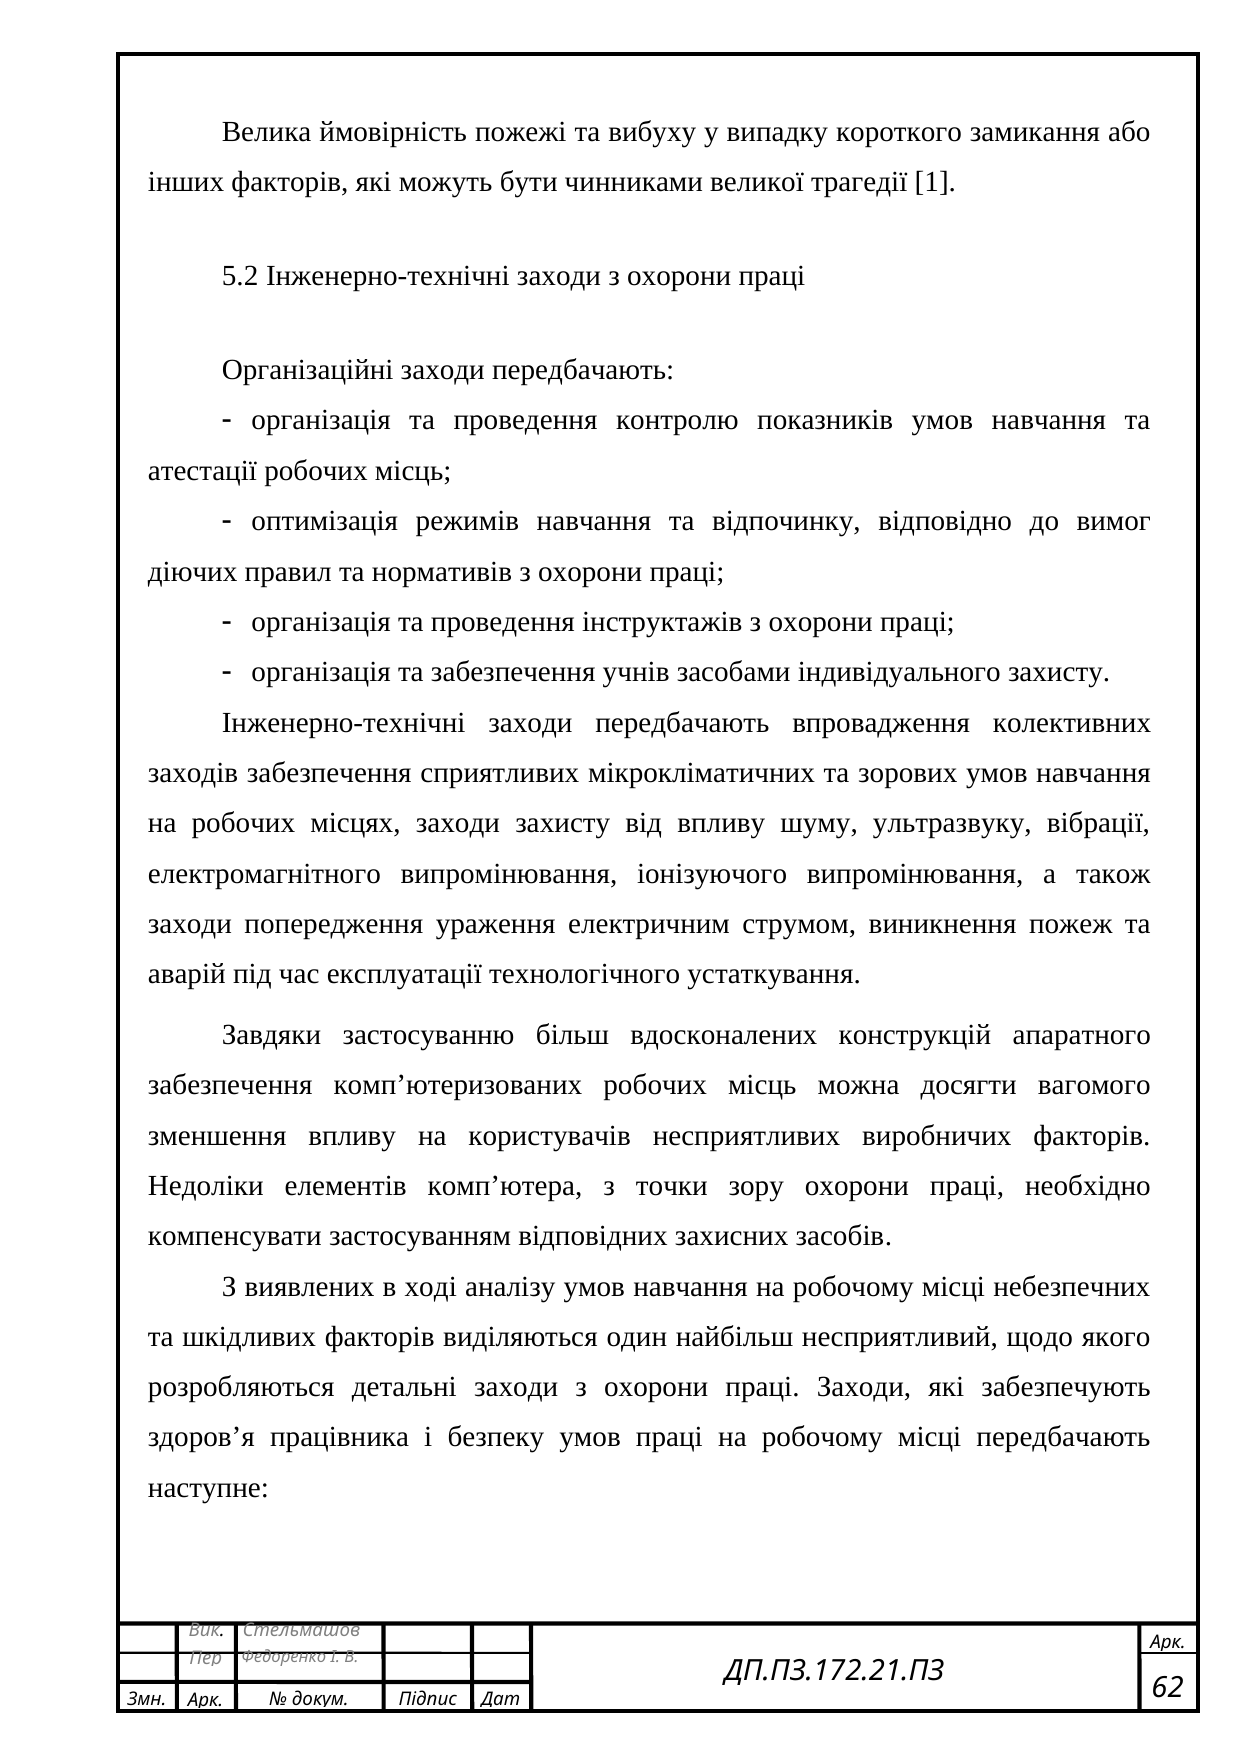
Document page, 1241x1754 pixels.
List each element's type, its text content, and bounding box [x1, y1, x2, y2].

list організація та забезпечення учнів засобами індивідуального захисту. [148, 654, 1152, 688]
text Організаційні заходи передбачають: [148, 352, 1152, 386]
list організація та проведення контролю показників умов навчання та атестації робочих місць; [148, 402, 1152, 486]
text З виявлених в ході аналізу умов навчання на робочому місці небезпечних та шкідливих факторів виділяються один найбільш несприятливий, щодо якого розробляються детальні заходи з охорони праці. Заходи, які забезпечують здоров’я працівника і безпеку умов праці на робочому місці передбачають наступне: [148, 1269, 1152, 1503]
text Велика ймовірність пожежі та вибуху у випадку короткого замикання або інших факторів, які можуть бути чинниками великої трагедії [1]. [148, 114, 1152, 198]
list Інженерно-технічні заходи з охорони праці [148, 258, 1152, 292]
list організація та проведення інструктажів з охорони праці; [148, 604, 1152, 638]
list оптимізація режимів навчання та відпочинку, відповідно до вимог діючих правил та нормативів з охорони праці; [148, 503, 1152, 587]
text Інженерно-технічні заходи передбачають впровадження колективних заходів забезпечення сприятливих мікрокліматичних та зорових умов навчання на робочих місцях, заходи захисту від впливу шуму, ультразвуку, вібрації, електромагнітного випромінювання, іонізуючого випромінювання, а також заходи попередження ураження електричним струмом, виникнення пожеж та аварій під час експлуатації технологічного устаткування. [148, 705, 1152, 990]
text Завдяки застосуванню більш вдосконалених конструкцій апаратного забезпечення комп’ютеризованих робочих місць можна досягти вагомого зменшення впливу на користувачів несприятливих виробничих факторів. Недоліки елементів комп’ютера, з точки зору охорони праці, необхідно компенсувати застосуванням відповідних захисних засобів. [148, 1017, 1152, 1252]
